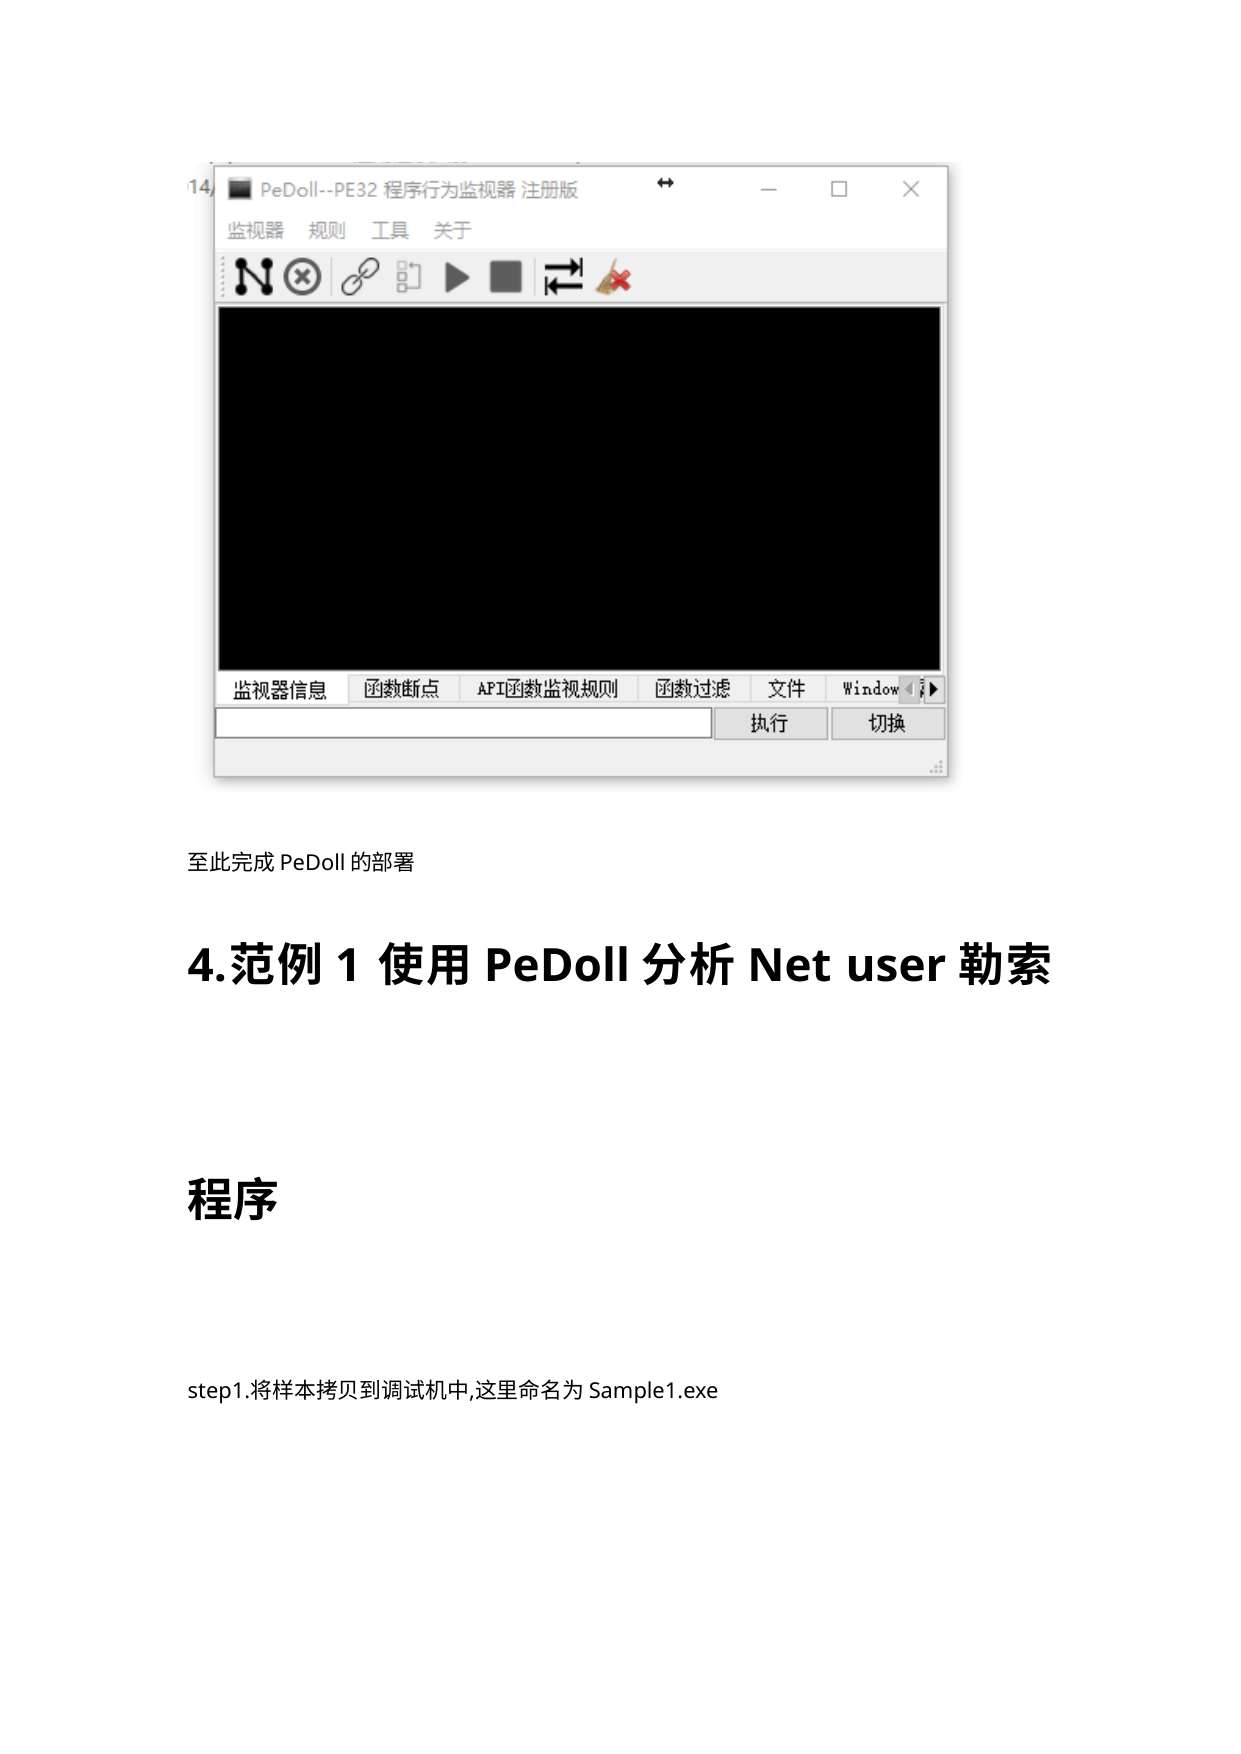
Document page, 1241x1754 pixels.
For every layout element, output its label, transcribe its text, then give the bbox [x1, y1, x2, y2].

text 至此完成PeDoll的部署 [187, 844, 1053, 877]
picture [187, 162, 963, 792]
text step1.将样本拷贝到调试机中,这里命名为Sample1.exe [187, 1373, 1053, 1405]
subtitle 4.范例1 使用PeDoll分析Net user勒索程序 [187, 912, 1053, 1245]
